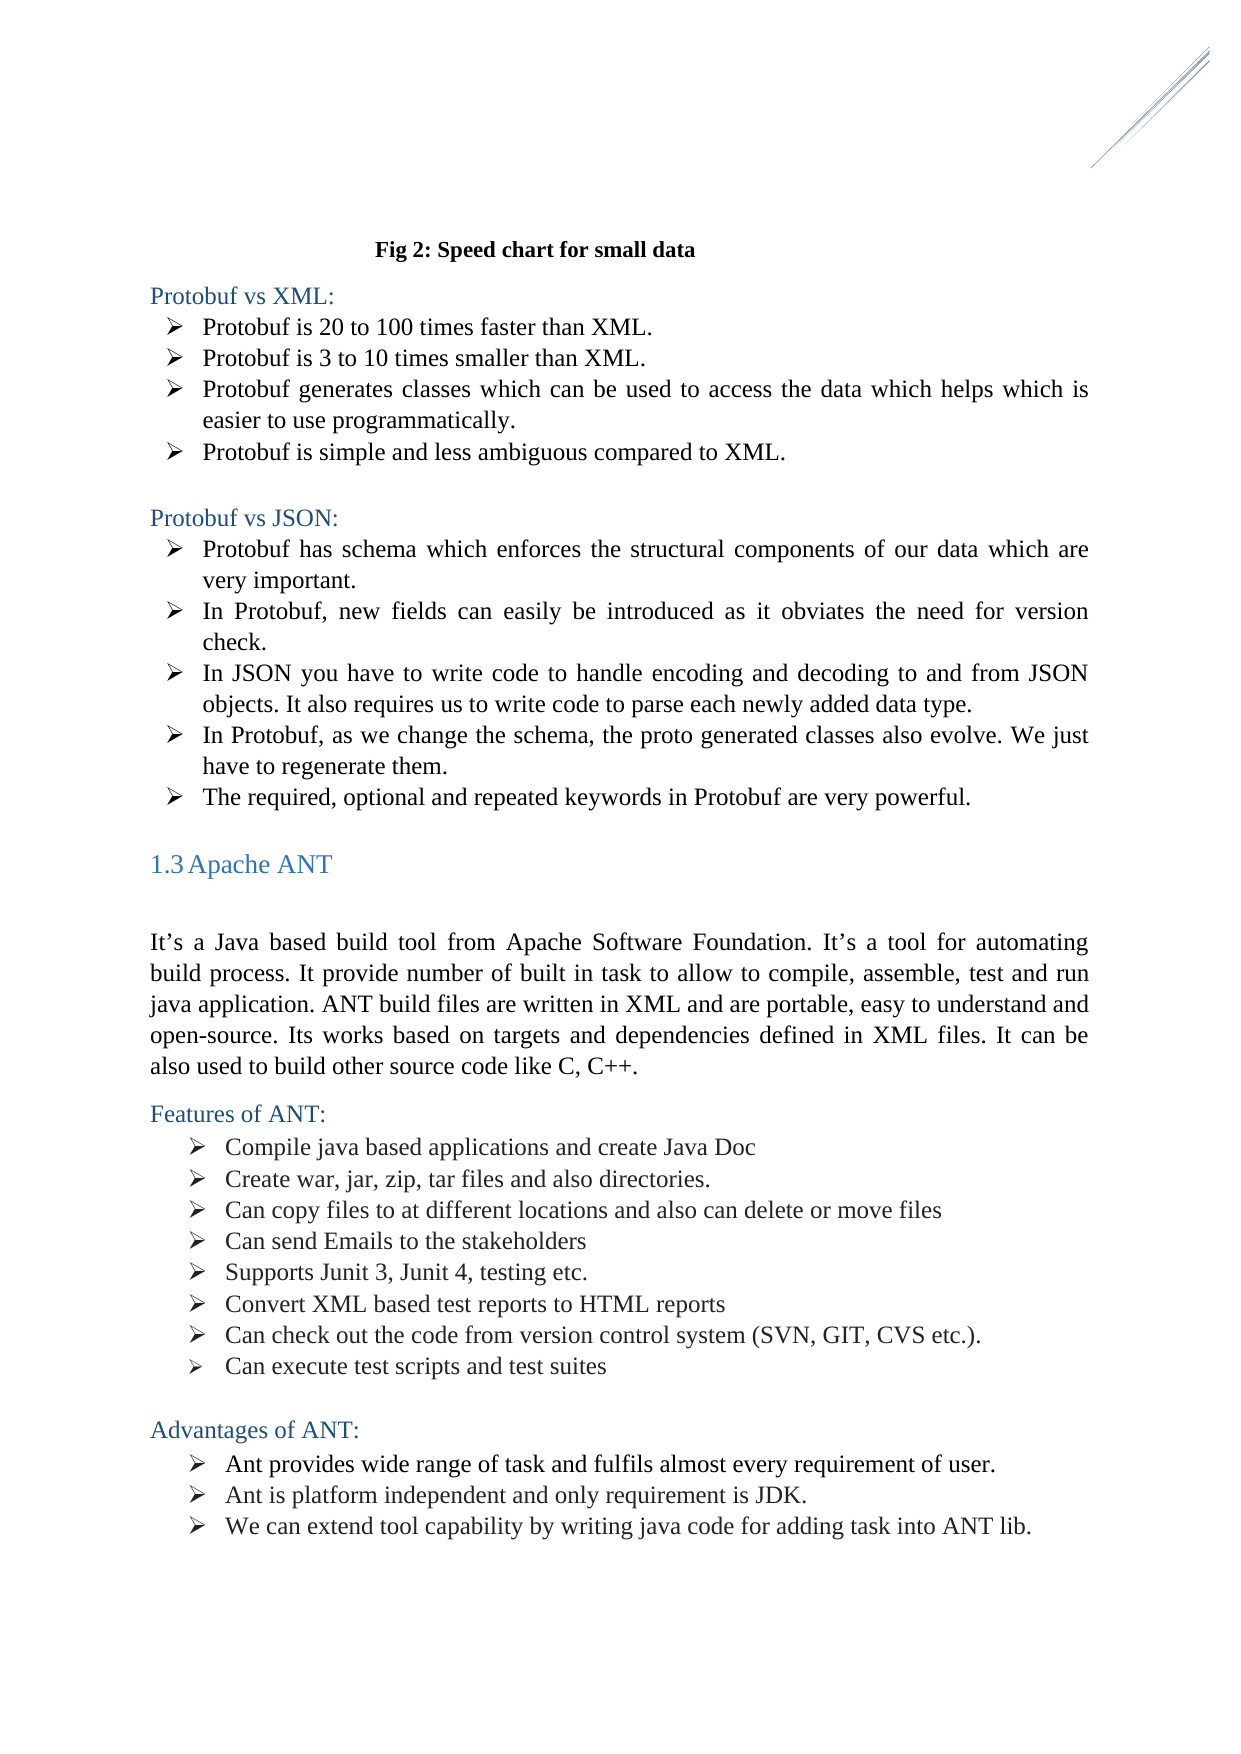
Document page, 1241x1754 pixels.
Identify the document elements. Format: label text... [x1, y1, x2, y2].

subtitle Apache ANT [150, 848, 1090, 879]
list Supports Junit 3, Junit 4, testing etc. [187, 1255, 1090, 1286]
list The required, optional and repeated keywords in Protobuf are very powerful. [165, 782, 1090, 811]
list Can send Emails to the stakeholders [187, 1224, 1090, 1255]
list Can execute test scripts and test suites [187, 1349, 1090, 1380]
subtitle Features of ANT: [150, 1099, 1090, 1128]
text Fig 2: Speed chart for small data [300, 236, 1090, 263]
list Can check out the code from version control system (SVN, GIT, CVS etc.). [187, 1317, 1090, 1349]
list In JSON you have to write code to handle encoding and decoding to and from JSON objects. It also requires us to write code to parse each newly added data type. [165, 658, 1090, 718]
subtitle Protobuf vs XML: [150, 281, 1090, 310]
list Compile java based applications and create Java Doc [187, 1130, 1090, 1161]
subtitle Protobuf vs JSON: [150, 503, 1090, 532]
list Protobuf is simple and less ambiguous compared to XML. [165, 437, 1090, 465]
list Convert XML based test reports to HTML reports [187, 1286, 1090, 1317]
list Protobuf is 3 to 10 times smaller than XML. [165, 343, 1090, 372]
list Ant is platform independent and only requirement is JDK. [187, 1478, 1090, 1509]
list Protobuf has schema which enforces the structural components of our data which are very important. [165, 534, 1090, 594]
list Ant provides wide range of task and fulfils almost every requirement of user. [187, 1446, 1090, 1478]
subtitle Advantages of ANT: [150, 1415, 1090, 1444]
list Protobuf is 20 to 100 times faster than XML. [165, 312, 1090, 341]
text It’s a Java based build tool from Apache Software Foundation. It’s a tool for automating build process. It provide number of built in task to allow to compile, assemble, test and run java application. ANT build files are written in XML and are portable, easy to understand and open-source. Its works based on targets and dependencies defined in XML files. It can be also used to build other source code like C, C++. [150, 927, 1090, 1080]
list In Protobuf, as we change the schema, the proto generated classes also evolve. We just have to regenerate them. [165, 720, 1090, 780]
list We can extend tool capability by writing java code for adding task into ANT lib. [187, 1509, 1090, 1540]
list Create war, jar, zip, tar files and also directories. [187, 1161, 1090, 1192]
list Protobuf generates classes which can be used to access the data which helps which is easier to use programmatically. [165, 374, 1090, 434]
list Can copy files to at different locations and also can delete or move files [187, 1192, 1090, 1224]
list In Protobuf, new fields can easily be introduced as it obviates the need for version check. [165, 596, 1090, 656]
